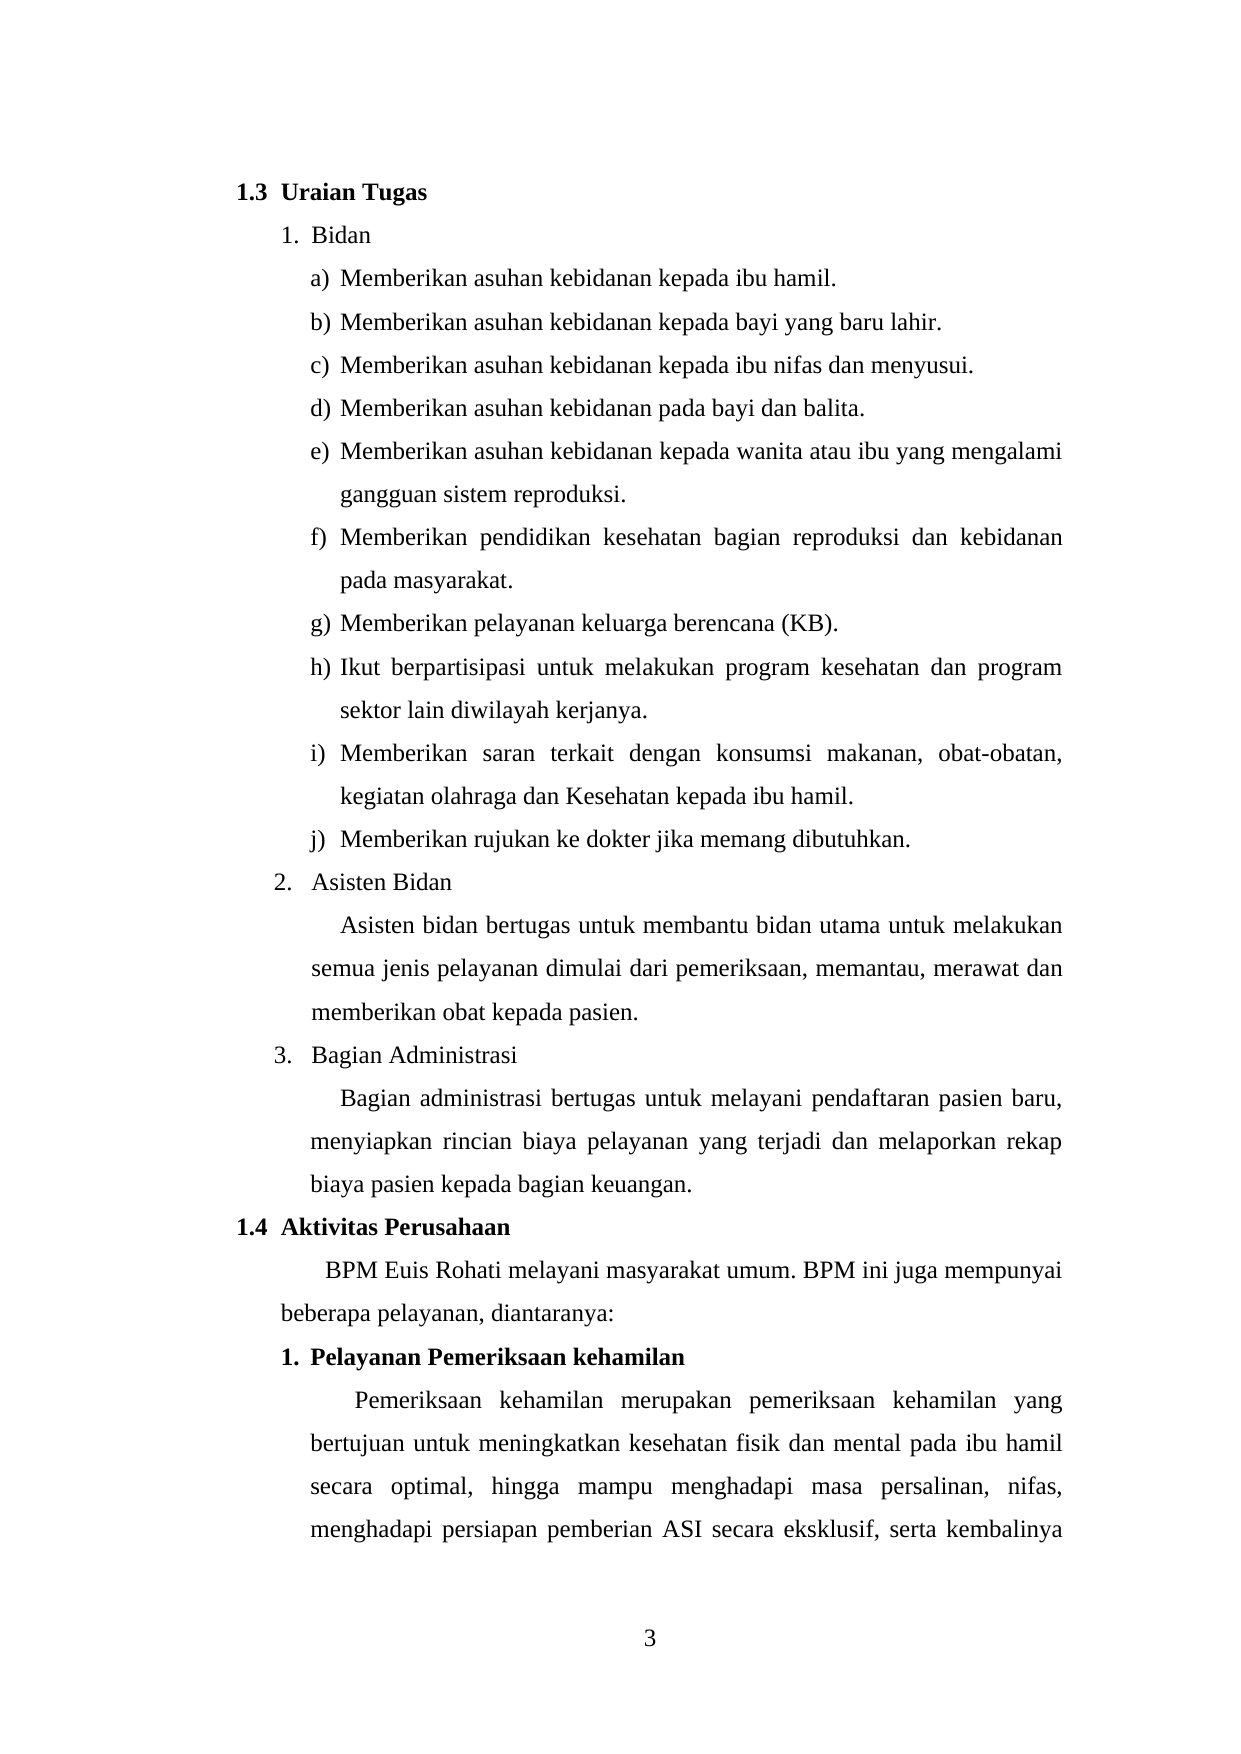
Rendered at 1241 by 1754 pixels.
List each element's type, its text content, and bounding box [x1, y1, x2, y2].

list Memberikan asuhan kebidanan kepada ibu hamil. [310, 263, 1063, 292]
text BPM Euis Rohati melayani masyarakat umum. BPM ini juga mempunyai beberapa pelayanan, diantaranya: [281, 1255, 1063, 1327]
text Bagian administrasi bertugas untuk melayani pendaftaran pasien baru, menyiapkan rincian biaya pelayanan yang terjadi dan melaporkan rekap biaya pasien kepada bagian keuangan. [310, 1083, 1063, 1198]
list Memberikan pelayanan keluarga berencana (KB). [310, 608, 1063, 637]
list Memberikan asuhan kebidanan kepada bayi yang baru lahir. [310, 307, 1063, 335]
list Bagian Administrasi [274, 1040, 1063, 1068]
list Bidan [281, 220, 1063, 249]
list Memberikan asuhan kebidanan kepada wanita atau ibu yang mengalami gangguan sistem reproduksi. [310, 436, 1063, 508]
list Memberikan saran terkait dengan konsumsi makanan, obat-obatan, kegiatan olahraga dan Kesehatan kepada ibu hamil. [310, 738, 1063, 810]
text Asisten bidan bertugas untuk membantu bidan utama untuk melakukan semua jenis pelayanan dimulai dari pemeriksaan, memantau, merawat dan memberikan obat kepada pasien. [311, 910, 1063, 1025]
list Memberikan rujukan ke dokter jika memang dibutuhkan. [310, 824, 1063, 853]
list Ikut berpartisipasi untuk melakukan program kesehatan dan program sektor lain diwilayah kerjanya. [310, 652, 1063, 723]
list Memberikan asuhan kebidanan kepada ibu nifas dan menyusui. [310, 350, 1063, 378]
list Memberikan pendidikan kesehatan bagian reproduksi dan kebidanan pada masyarakat. [310, 522, 1063, 594]
subtitle Uraian Tugas [236, 177, 1063, 206]
list Pelayanan Pemeriksaan kehamilan [281, 1342, 1063, 1370]
list Asisten Bidan [274, 867, 1063, 896]
subtitle 1.4 Aktivitas Perusahaan [236, 1212, 1063, 1241]
list Memberikan asuhan kebidanan pada bayi dan balita. [310, 393, 1063, 422]
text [310, 1385, 1063, 1543]
